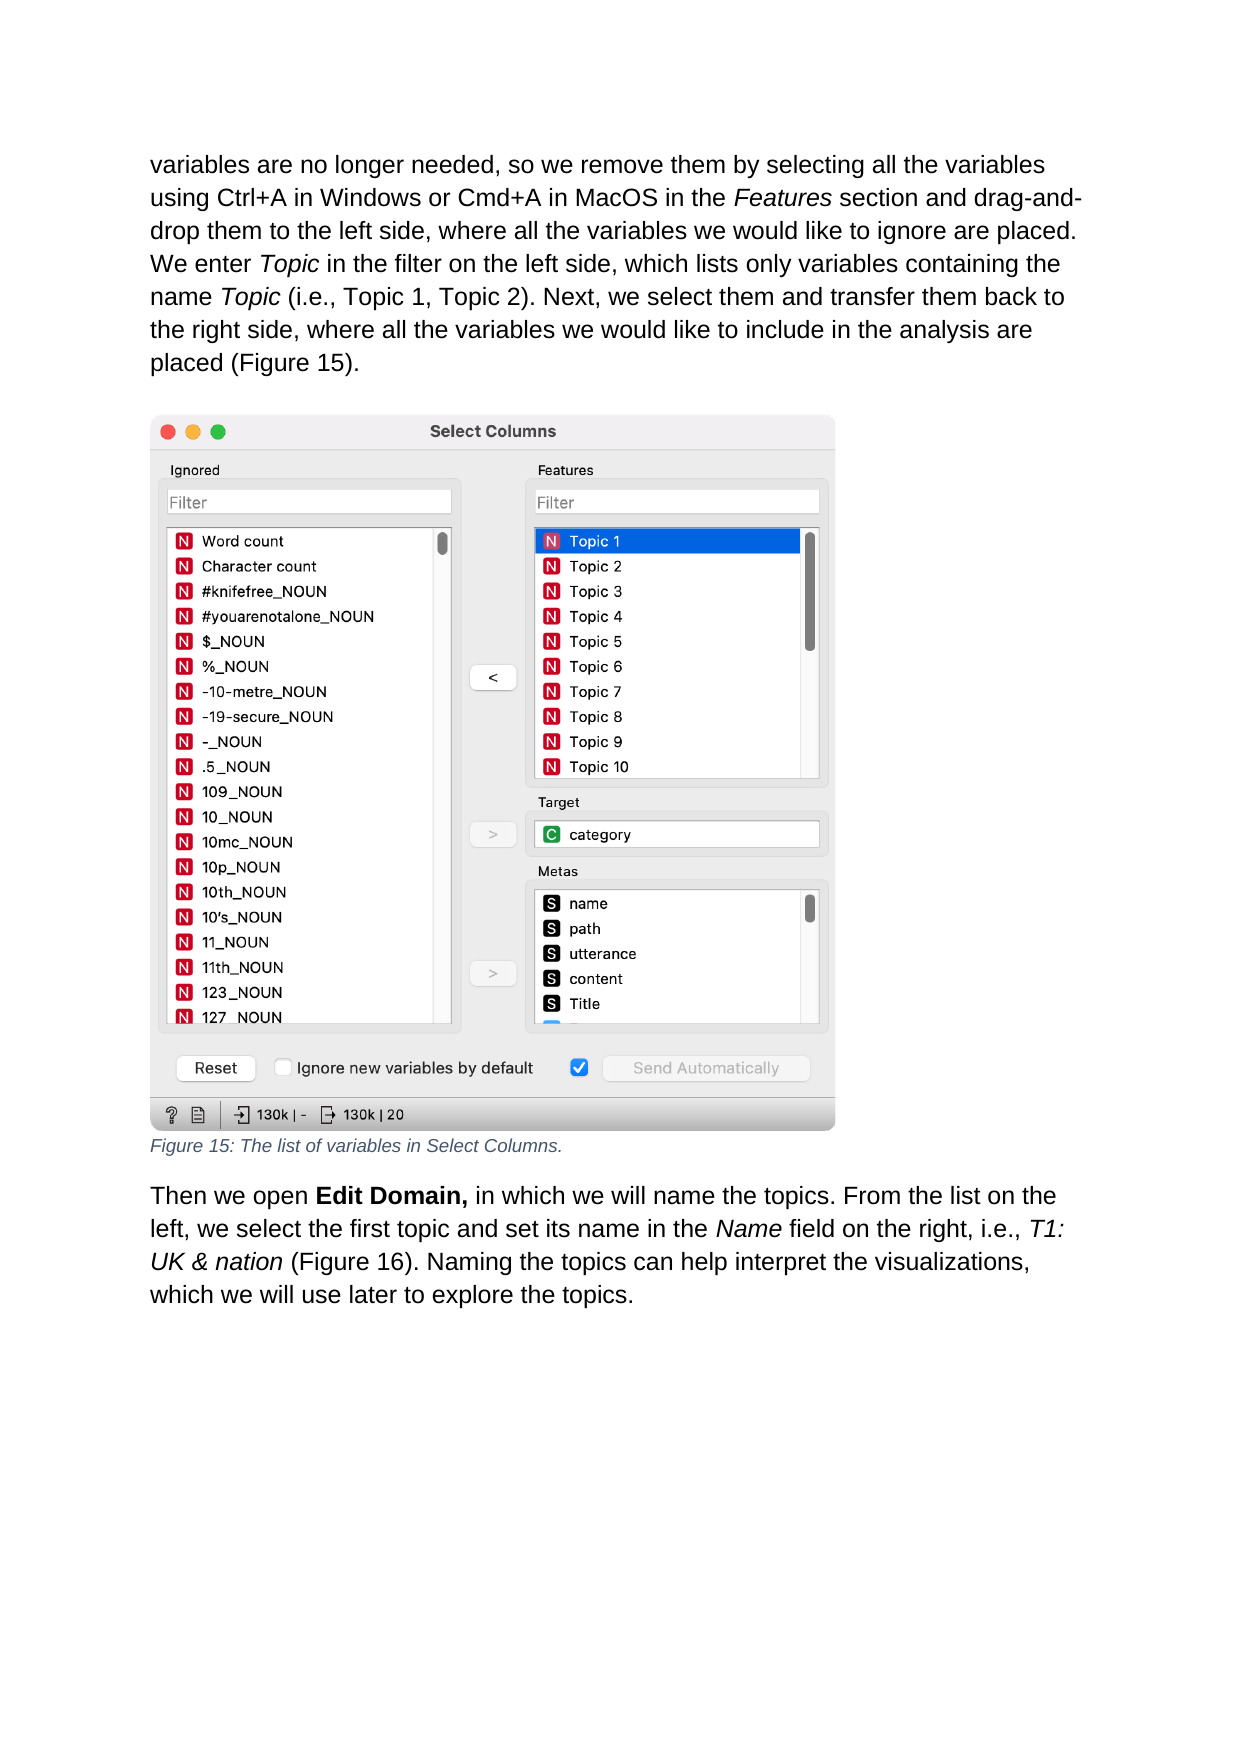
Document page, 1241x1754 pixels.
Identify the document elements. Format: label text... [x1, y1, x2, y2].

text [150, 150, 1090, 377]
text Then we open Edit Domain, in which we will name the topics. From the list on the left, we select the first topic and set its name in the Name field on the right, i.e., T1: UK & nation (Figure 16). Naming the topics can help interpret the visualizations, which we will use later to explore the topics. [150, 1181, 1090, 1309]
picture [150, 414, 836, 1131]
text Figure 15: The list of variables in Select Columns. [150, 1135, 1090, 1157]
